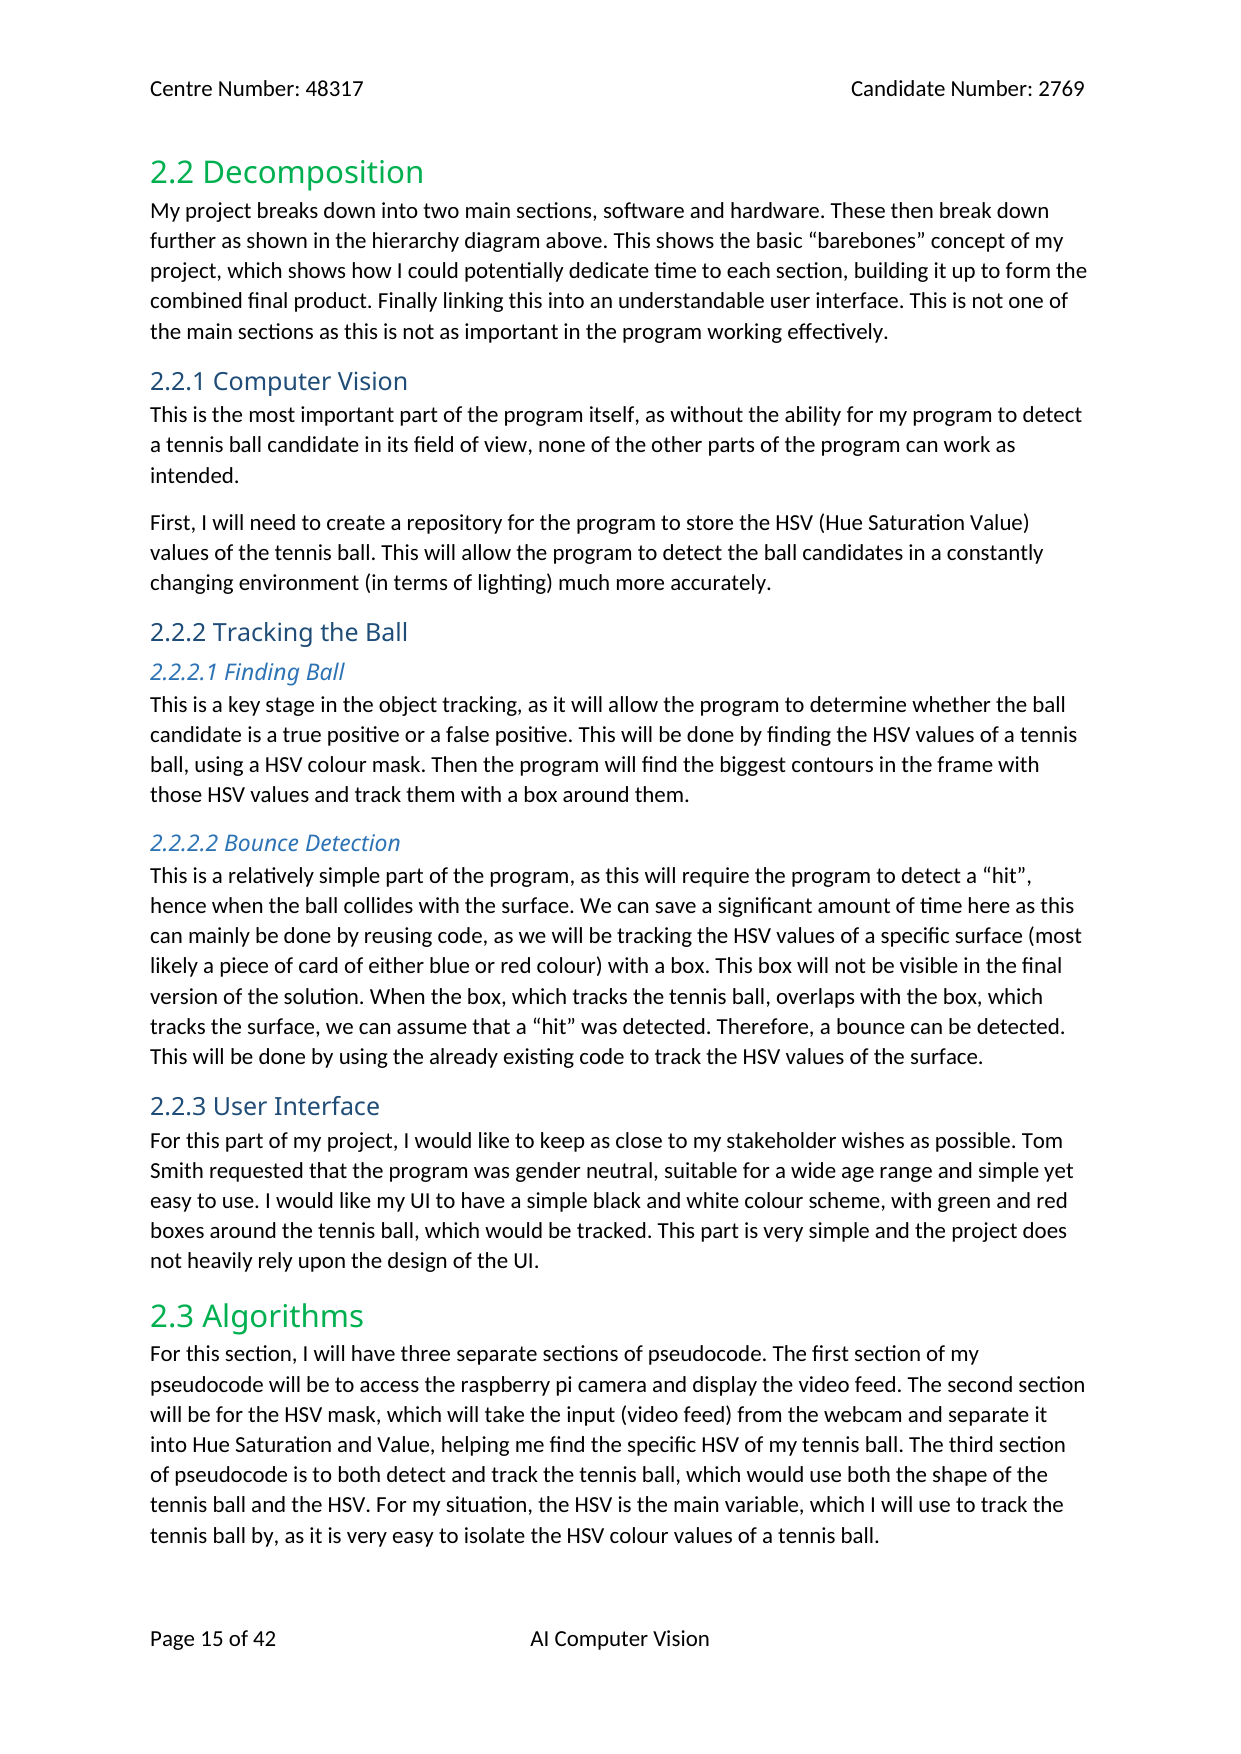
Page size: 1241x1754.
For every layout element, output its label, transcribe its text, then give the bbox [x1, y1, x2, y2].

subtitle 2.2 Decomposition [150, 150, 1090, 193]
subtitle 2.2.2 Tracking the Ball [150, 615, 1090, 649]
subtitle 2.2.2.2 Bounce Detection [150, 827, 1090, 858]
text This is the most important part of the program itself, as without the ability for my program to detect a tennis ball candidate in its field of view, none of the other parts of the program can work as intended. [150, 400, 1090, 489]
text My project breaks down into two main sections, software and hardware. These then break down further as shown in the hierarchy diagram above. This shows the basic “barebones” concept of my project, which shows how I could potentially dedicate time to each section, building it up to form the combined final product. Finally linking this into an understandable user interface. This is not one of the main sections as this is not as important in the program working effectively. [150, 196, 1090, 345]
text This is a relatively simple part of the program, as this will require the program to detect a “hit”, hence when the ball collides with the surface. We can save a significant amount of time here as this can mainly be done by reusing code, as we will be tracking the HSV values of a specific surface (most likely a piece of card of either blue or red colour) with a box. This box will not be visible in the final version of the solution. When the box, which tracks the tennis ball, overlaps with the box, which tracks the surface, we can assume that a “hit” was detected. Therefore, a bounce can be detected. This will be done by using the already existing code to track the HSV values of the surface. [150, 861, 1090, 1070]
subtitle 2.2.3 User Interface [150, 1089, 1090, 1123]
subtitle 2.2.1 Computer Vision [150, 364, 1090, 398]
subtitle 2.2.2.1 Finding Ball [150, 656, 1090, 687]
text For this section, I will have three separate sections of pseudocode. The first section of my pseudocode will be to access the raspberry pi camera and display the video feed. The second section will be for the HSV mask, which will take the input (video feed) from the webcam and separate it into Hue Saturation and Value, helping me find the specific HSV of my tennis ball. The third section of pseudocode is to both detect and track the tennis ball, which would use both the shape of the tennis ball and the HSV. For my situation, the HSV is the main variable, which I will use to track the tennis ball by, as it is very easy to isolate the HSV colour values of a tennis ball. [150, 1339, 1090, 1549]
text This is a key stage in the object tracking, as it will allow the program to determine whether the ball candidate is a true positive or a false positive. This will be done by finding the HSV values of a tennis ball, using a HSV colour mask. Then the program will find the biggest contours in the frame with those HSV values and track them with a box around them. [150, 690, 1090, 808]
text For this part of my project, I would like to keep as close to my stakeholder wishes as possible. Tom Smith requested that the program was gender neutral, suitable for a wide age range and simple yet easy to use. I would like my UI to have a simple black and white colour scheme, with green and red boxes around the tennis ball, which would be tracked. This part is very simple and the project does not heavily rely upon the design of the UI. [150, 1126, 1090, 1275]
text First, I will need to create a repository for the program to store the HSV (Hue Saturation Value) values of the tennis ball. This will allow the program to detect the ball candidates in a constantly changing environment (in terms of lighting) much more accurately. [150, 508, 1090, 596]
subtitle 2.3 Algorithms [150, 1293, 1090, 1336]
